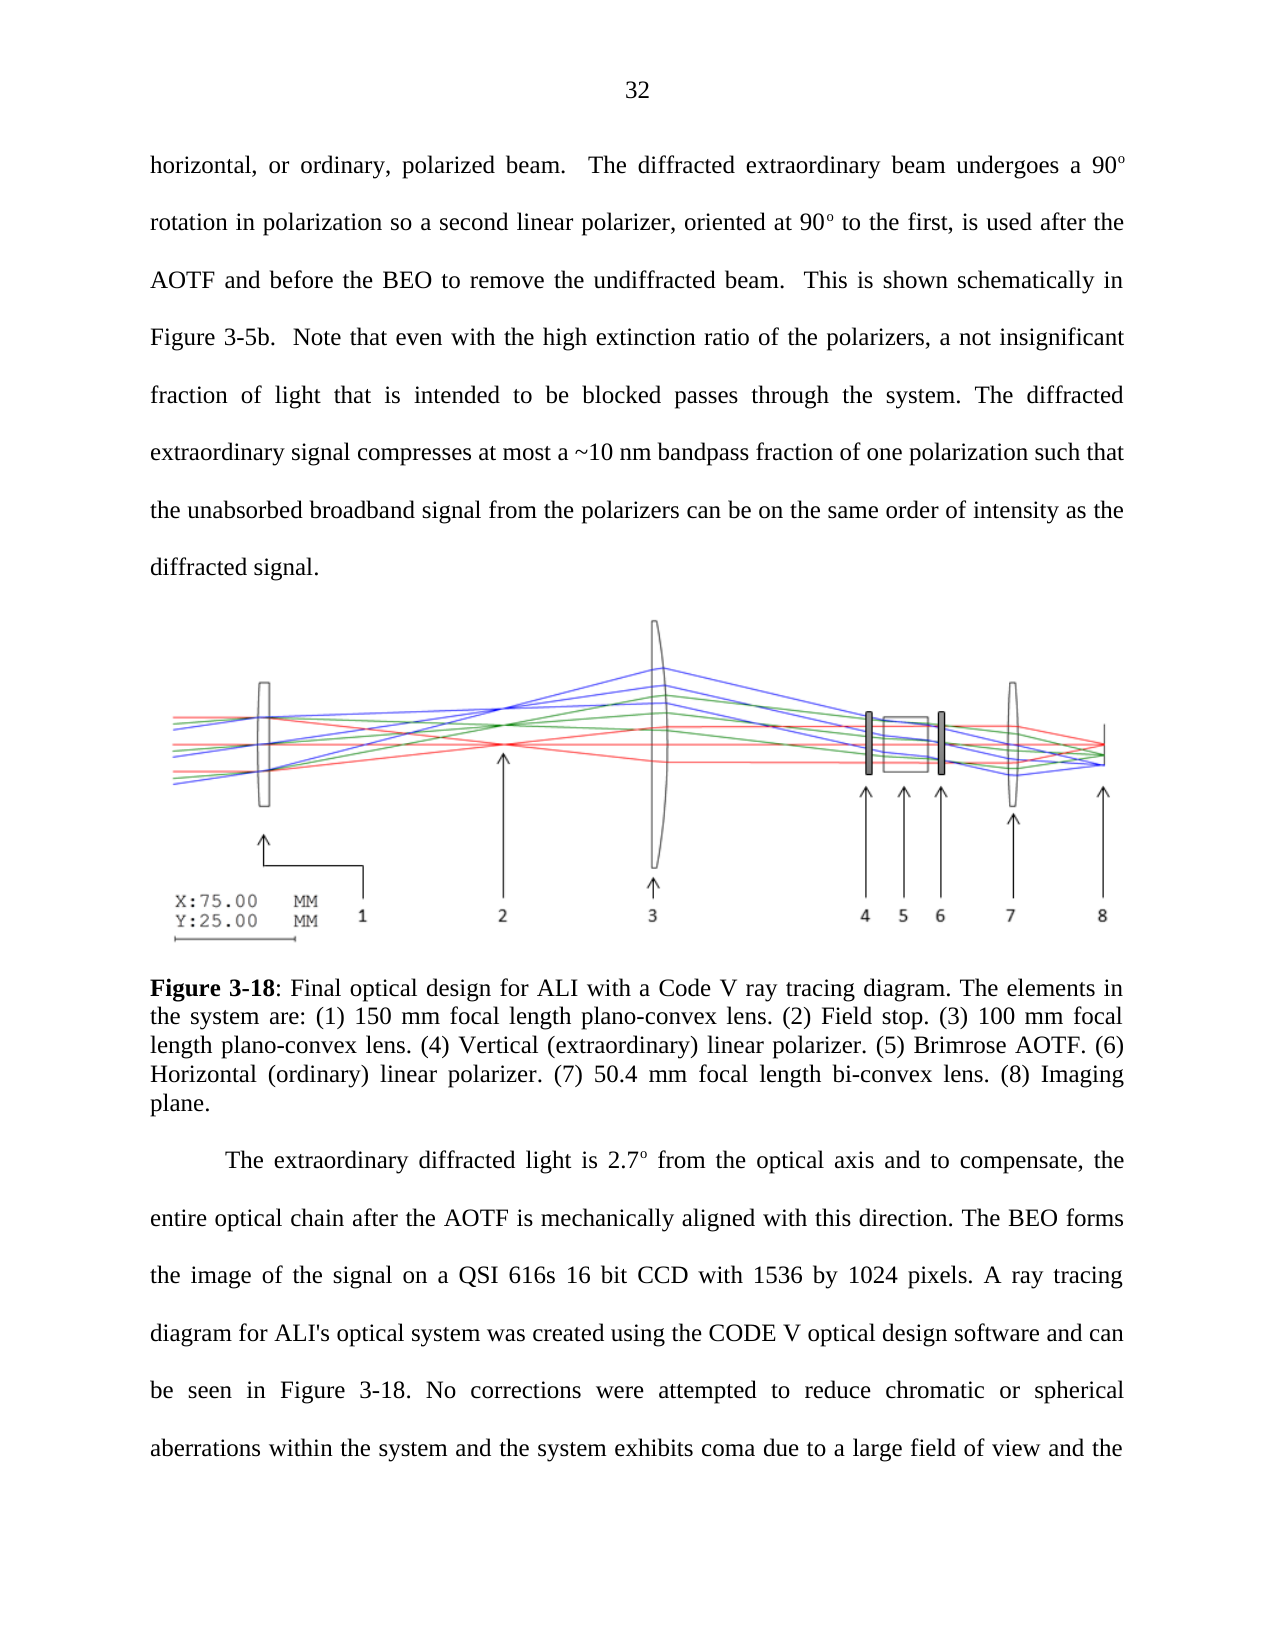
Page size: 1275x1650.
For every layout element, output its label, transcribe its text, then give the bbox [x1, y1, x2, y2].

text Figure 3-18: Final optical design for ALI with a Code V ray tracing diagram. The elements in the system are: (1) 150 mm focal length plano-convex lens. (2) Field stop. (3) 100 mm focal length plano-convex lens. (4) Vertical (extraordinary) linear polarizer. (5) Brimrose AOTF. (6) Horizontal (ordinary) linear polarizer. (7) 50.4 mm focal length bi-convex lens. (8) Imaging plane. [150, 973, 1125, 1116]
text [150, 1145, 1125, 1461]
picture [150, 610, 1125, 944]
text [150, 150, 1125, 581]
